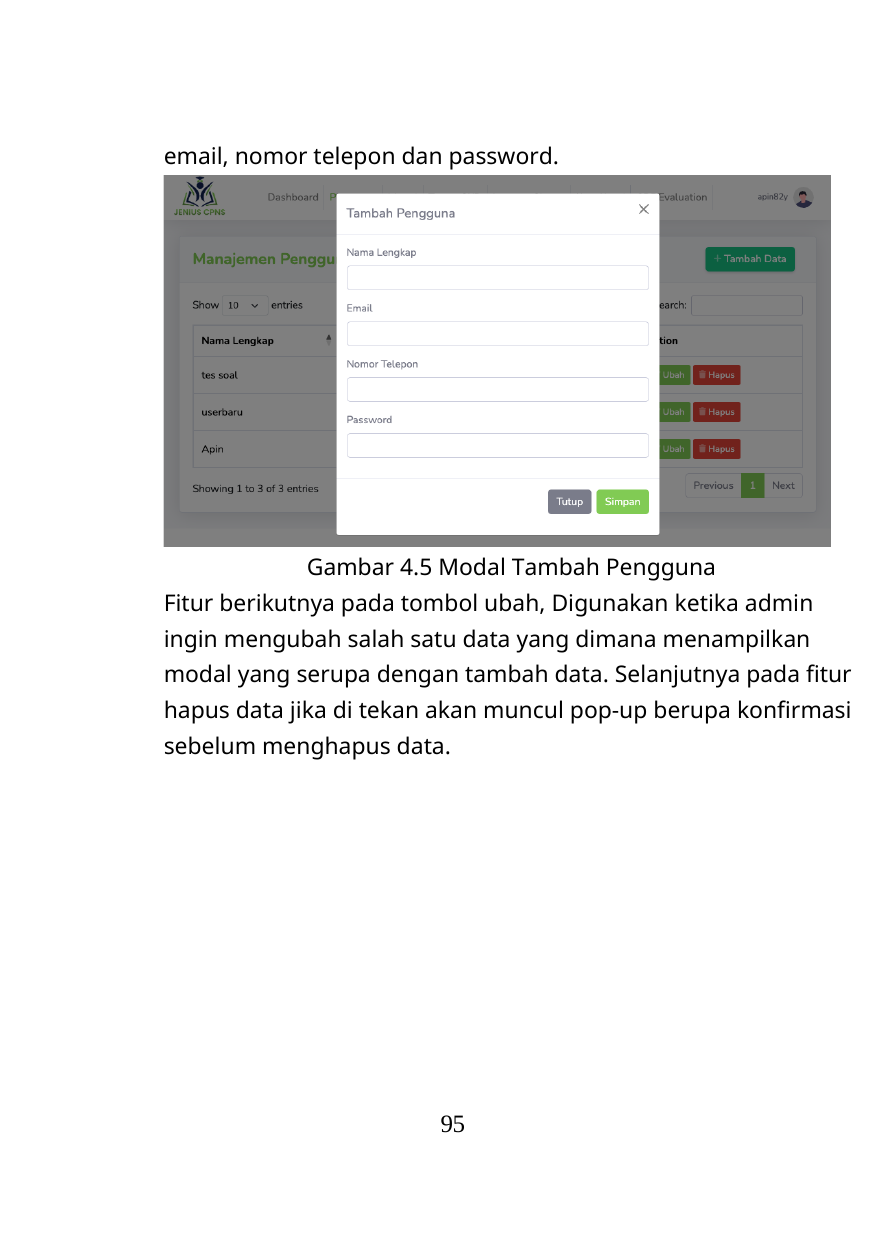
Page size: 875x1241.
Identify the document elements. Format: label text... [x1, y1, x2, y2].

list Fitur berikutnya pada tombol ubah, Digunakan ketika admin ingin mengubah salah satu data yang dimana menampilkan modal yang serupa dengan tambah data. Selanjutnya pada fitur hapus data jika di tekan akan muncul pop-up berupa konfirmasi sebelum menghapus data. [163, 587, 859, 762]
list Gambar 4.5 Modal Tambah Pengguna [163, 551, 859, 582]
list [163, 139, 859, 171]
picture [163, 175, 831, 547]
